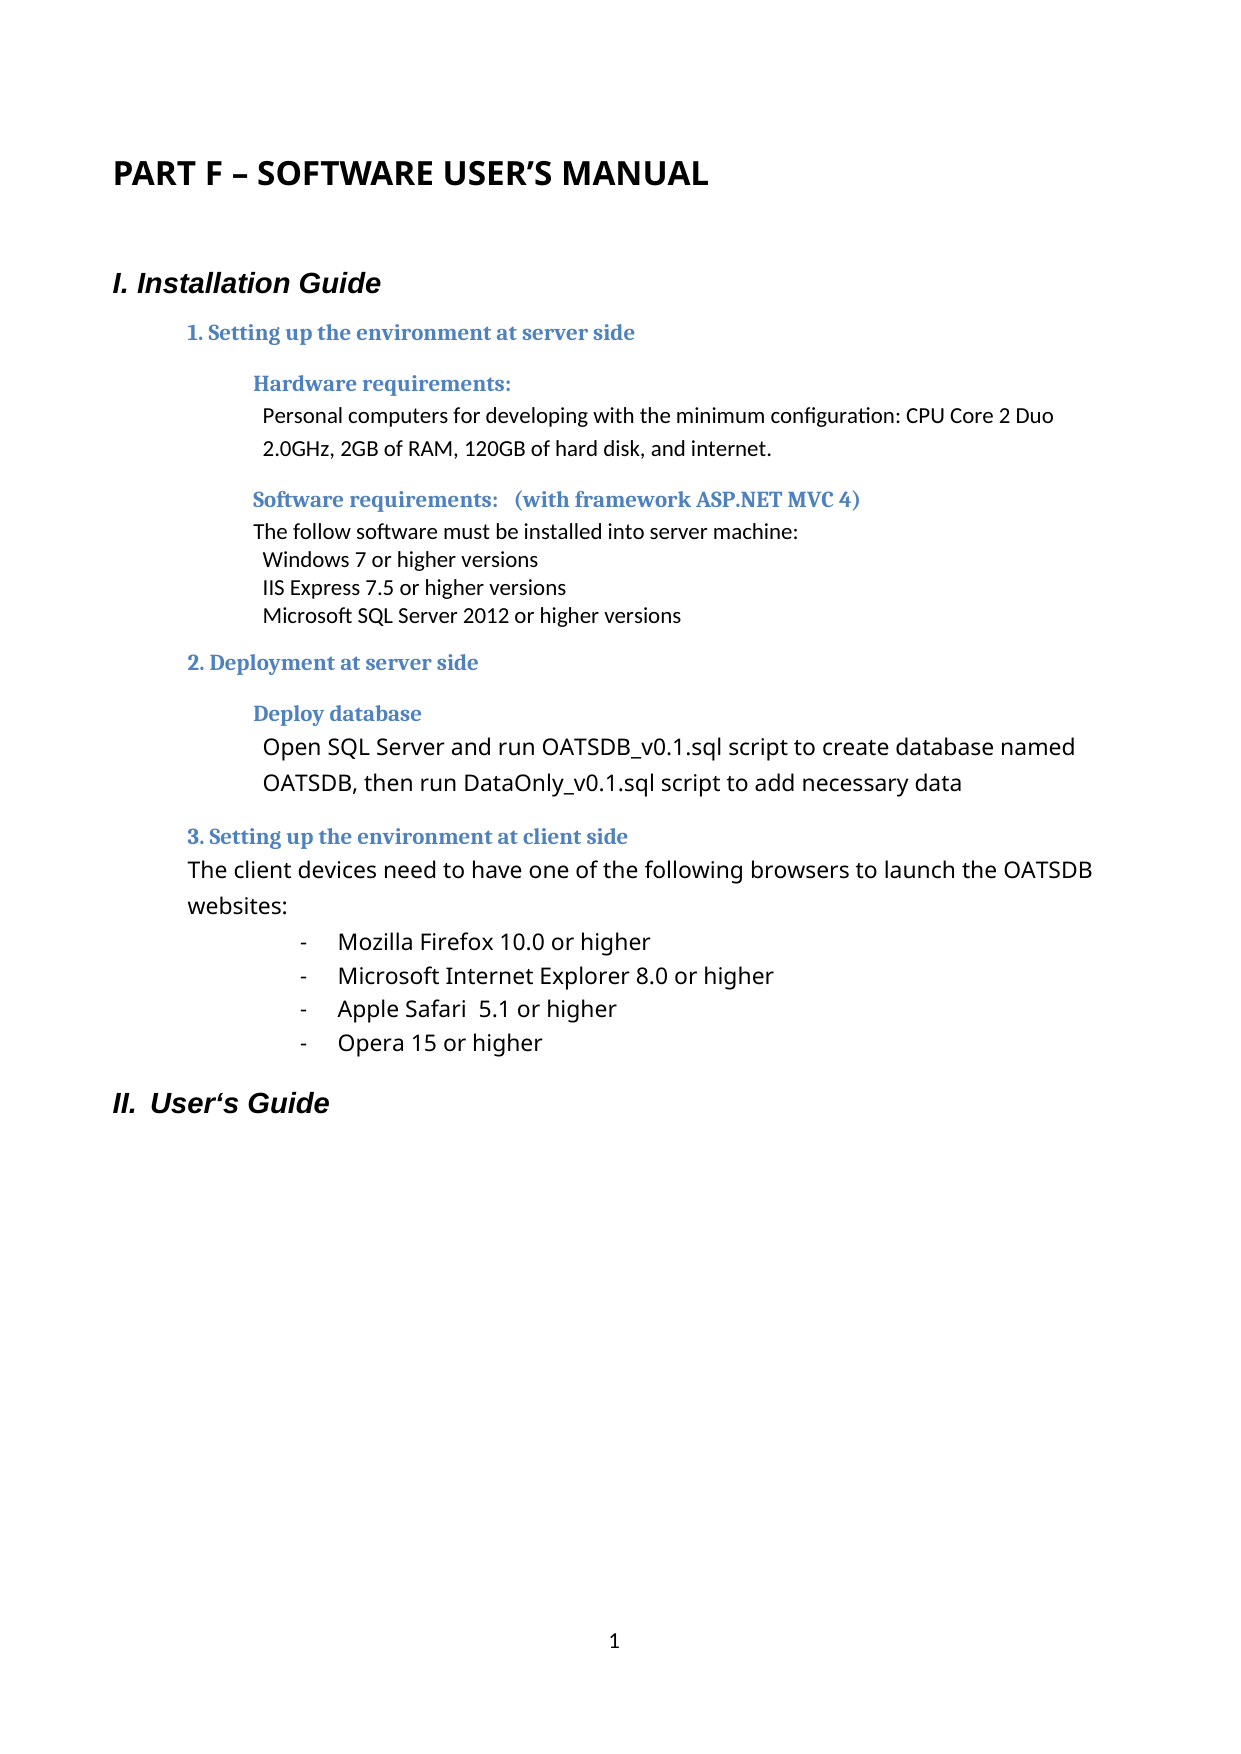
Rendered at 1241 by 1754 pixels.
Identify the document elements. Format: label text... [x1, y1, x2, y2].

subtitle PART F – SOFTWARE USER’S MANUAL [112, 150, 1115, 195]
subtitle Software requirements: (with framework ASP.NET MVC 4) [253, 487, 1115, 513]
list The client devices need to have one of the following browsers to launch the OATSDB websites: [187, 854, 1115, 921]
text Personal computers for developing with the minimum configuration: CPU Core 2 Duo 2.0GHz, 2GB of RAM, 120GB of hard disk, and internet. [262, 401, 1115, 462]
text IIS Express 7.5 or higher versions [253, 573, 1115, 601]
text The follow software must be installed into server machine: [253, 517, 1115, 545]
text Windows 7 or higher versions [253, 545, 1115, 573]
list Opera 15 or higher [300, 1027, 1115, 1058]
subtitle I. Installation Guide [112, 266, 1115, 299]
list Mozilla Firefox 10.0 or higher [300, 926, 1115, 957]
text Microsoft SQL Server 2012 or higher versions [253, 601, 1115, 629]
subtitle Deploy database [112, 701, 1115, 727]
subtitle Hardware requirements: [253, 371, 1115, 398]
subtitle User‘s Guide [112, 1086, 1115, 1119]
subtitle 1. Setting up the environment at server side [112, 320, 1115, 347]
list Microsoft Internet Explorer 8.0 or higher [300, 959, 1115, 991]
list Apple Safari 5.1 or higher [300, 993, 1115, 1024]
list Open SQL Server and run OATSDB_v0.1.sql script to create database named OATSDB, then run DataOnly_v0.1.sql script to add necessary data [262, 731, 1115, 798]
subtitle 2. Deployment at server side [112, 650, 1115, 676]
subtitle 3. Setting up the environment at client side [112, 824, 1115, 850]
